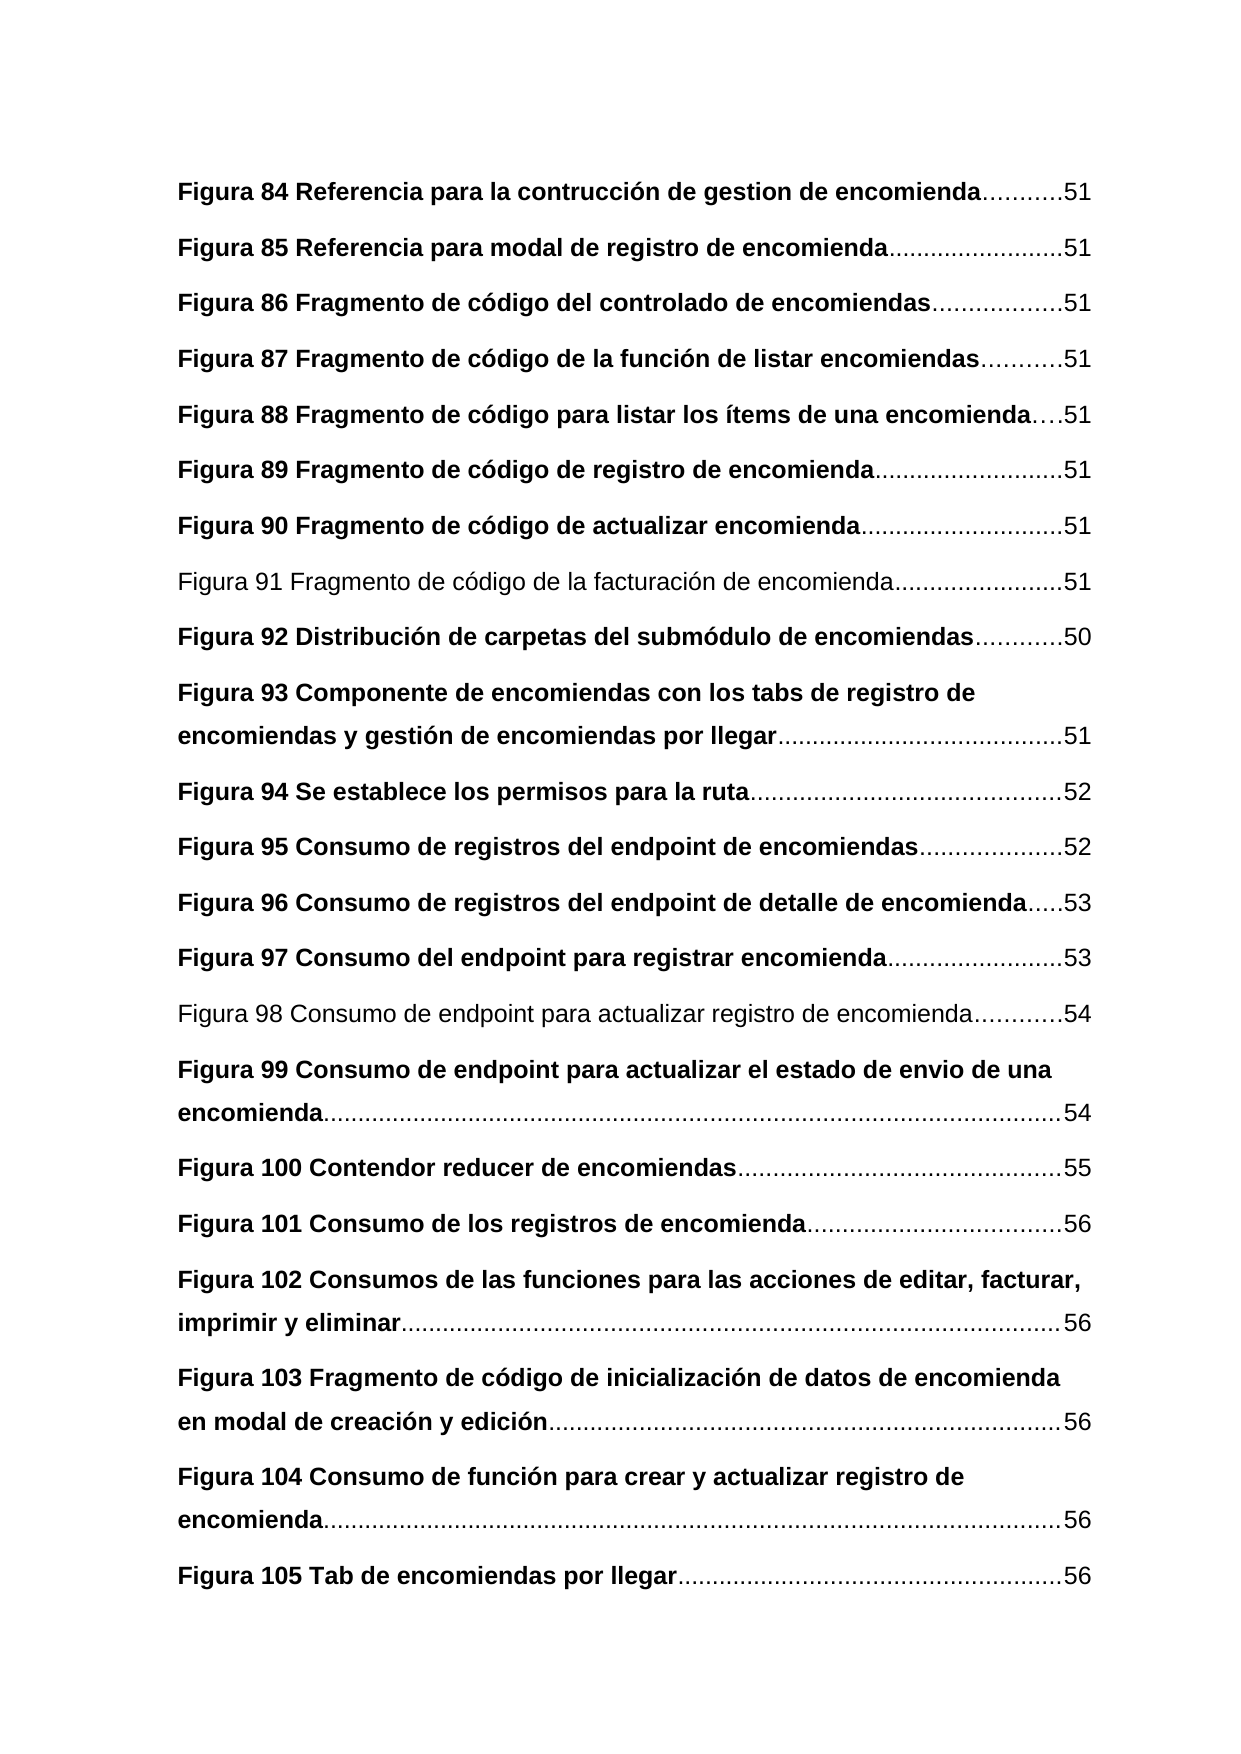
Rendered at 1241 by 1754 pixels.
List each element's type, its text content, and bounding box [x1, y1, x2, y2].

text Figura 87 Fragmento de código de la función de listar encomiendas 51 [177, 344, 1092, 373]
text Figura 103 Fragmento de código de inicialización de datos de encomienda en modal de creación y edición 56 [177, 1363, 1092, 1435]
text Figura 102 Consumos de las funciones para las acciones de editar, facturar, imprimir y eliminar 56 [177, 1265, 1092, 1337]
text Figura 100 Contendor reducer de encomiendas 55 [177, 1153, 1092, 1182]
text Figura 94 Se establece los permisos para la ruta 52 [177, 777, 1092, 805]
text Figura 90 Fragmento de código de actualizar encomienda 51 [177, 511, 1092, 540]
text Figura 97 Consumo del endpoint para registrar encomienda 53 [177, 943, 1092, 972]
text Figura 84 Referencia para la contrucción de gestion de encomienda 51 [177, 177, 1092, 206]
text Figura 92 Distribución de carpetas del submódulo de encomiendas 50 [177, 622, 1092, 651]
text Figura 104 Consumo de función para crear y actualizar registro de encomienda 56 [177, 1462, 1092, 1534]
text Figura 101 Consumo de los registros de encomienda 56 [177, 1209, 1092, 1238]
text Figura 99 Consumo de endpoint para actualizar el estado de envio de una encomienda 54 [177, 1055, 1092, 1127]
text Figura 105 Tab de encomiendas por llegar 56 [177, 1561, 1092, 1590]
text Figura 91 Fragmento de código de la facturación de encomienda 51 [177, 567, 1092, 595]
text Figura 96 Consumo de registros del endpoint de detalle de encomienda 53 [177, 888, 1092, 917]
text Figura 95 Consumo de registros del endpoint de encomiendas 52 [177, 832, 1092, 861]
text Figura 85 Referencia para modal de registro de encomienda 51 [177, 233, 1092, 262]
text Figura 98 Consumo de endpoint para actualizar registro de encomienda 54 [177, 999, 1092, 1028]
text Figura 88 Fragmento de código para listar los ítems de una encomienda 51 [177, 400, 1092, 428]
text Figura 89 Fragmento de código de registro de encomienda 51 [177, 455, 1092, 484]
text Figura 93 Componente de encomiendas con los tabs de registro de encomiendas y gestión de encomiendas por llegar 51 [177, 678, 1092, 750]
text Figura 86 Fragmento de código del controlado de encomiendas 51 [177, 288, 1092, 317]
